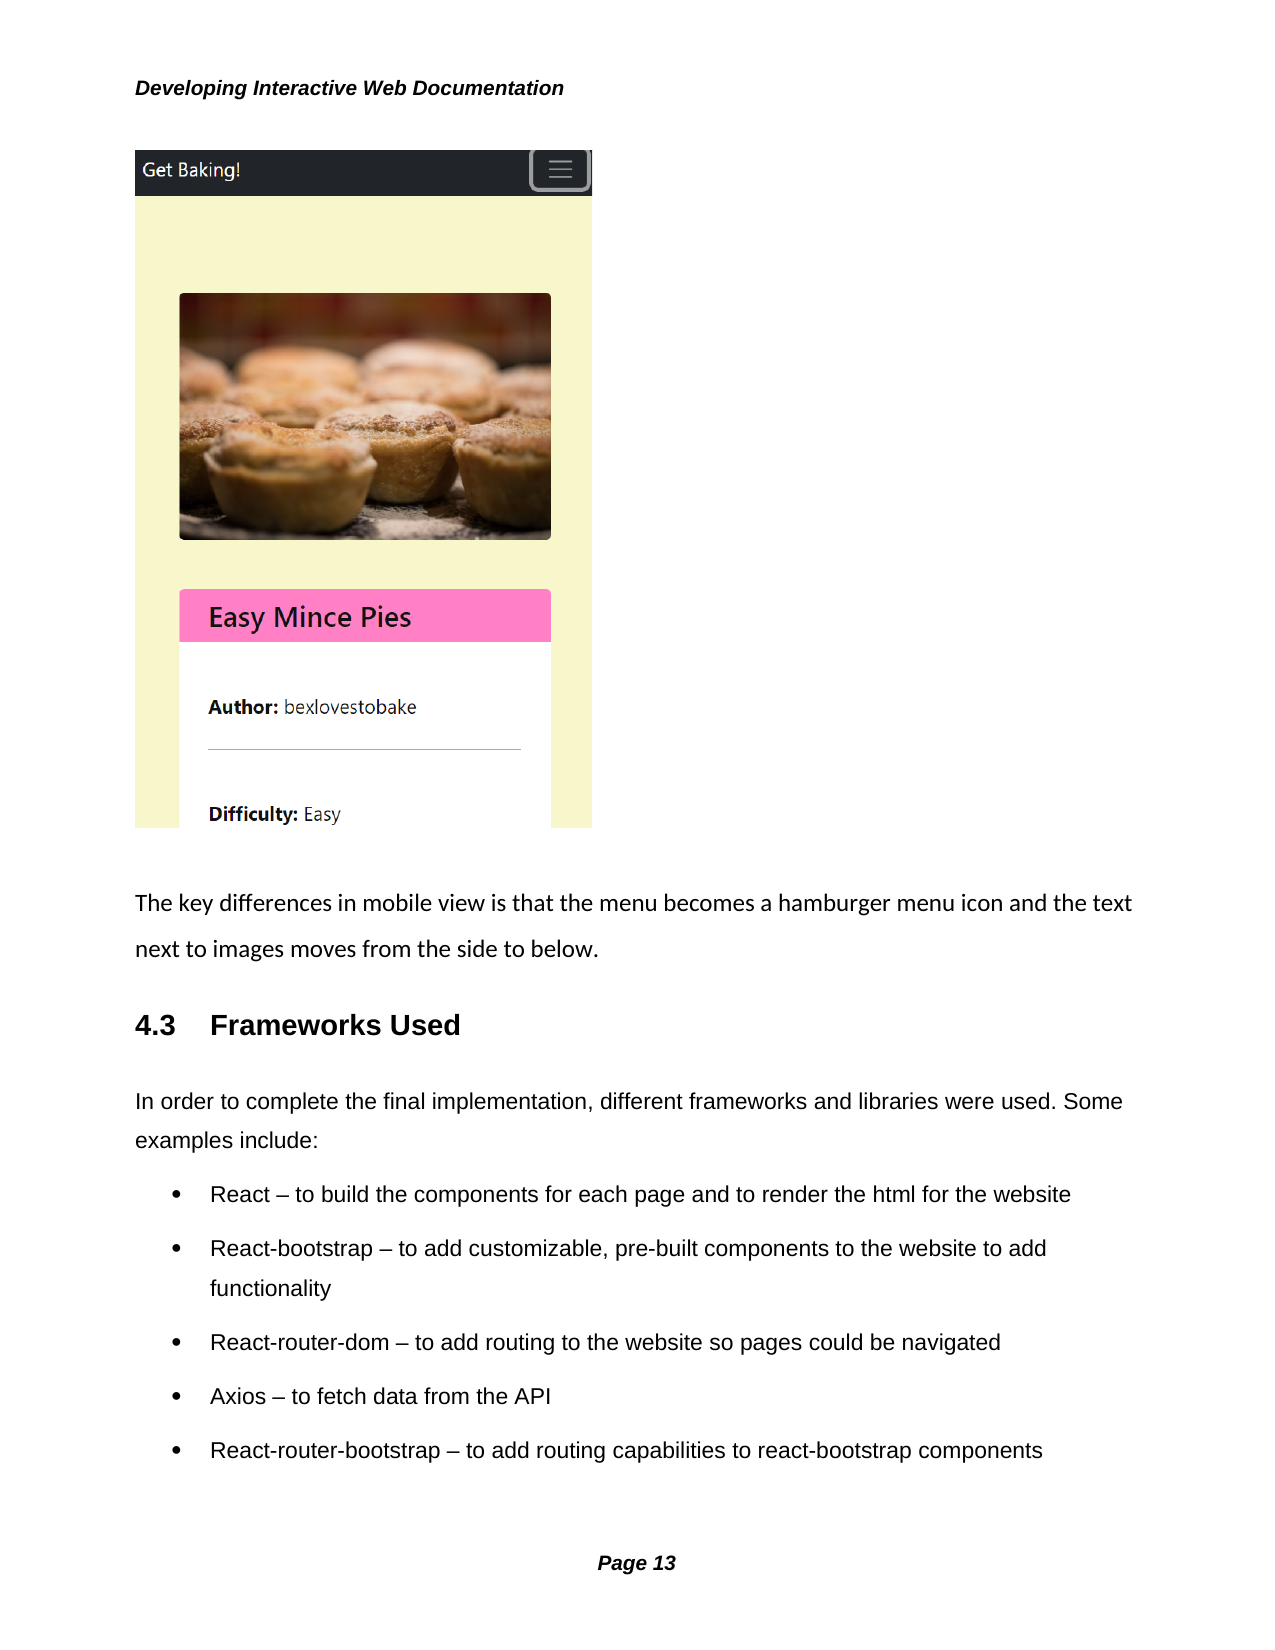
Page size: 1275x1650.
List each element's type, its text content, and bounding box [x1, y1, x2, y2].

list React-bootstrap – to add customizable, pre-built components to the website to add functionality [172, 1235, 1140, 1301]
list Axios – to fetch data from the API [172, 1383, 1140, 1409]
text In order to complete the final implementation, different frameworks and libraries were used. Some examples include: [135, 1088, 1140, 1153]
picture [135, 150, 593, 828]
text The key differences in mobile view is that the menu becomes a hamburger menu icon and the text next to images moves from the side to below. [135, 888, 1140, 964]
list React – to build the components for each page and to render the html for the website [172, 1181, 1140, 1208]
list React-router-bootstrap – to add routing capabilities to react-bootstrap components [172, 1437, 1140, 1463]
subtitle Frameworks Used [135, 1008, 1140, 1042]
list React-router-dom – to add routing to the website so pages could be navigated [172, 1329, 1140, 1355]
